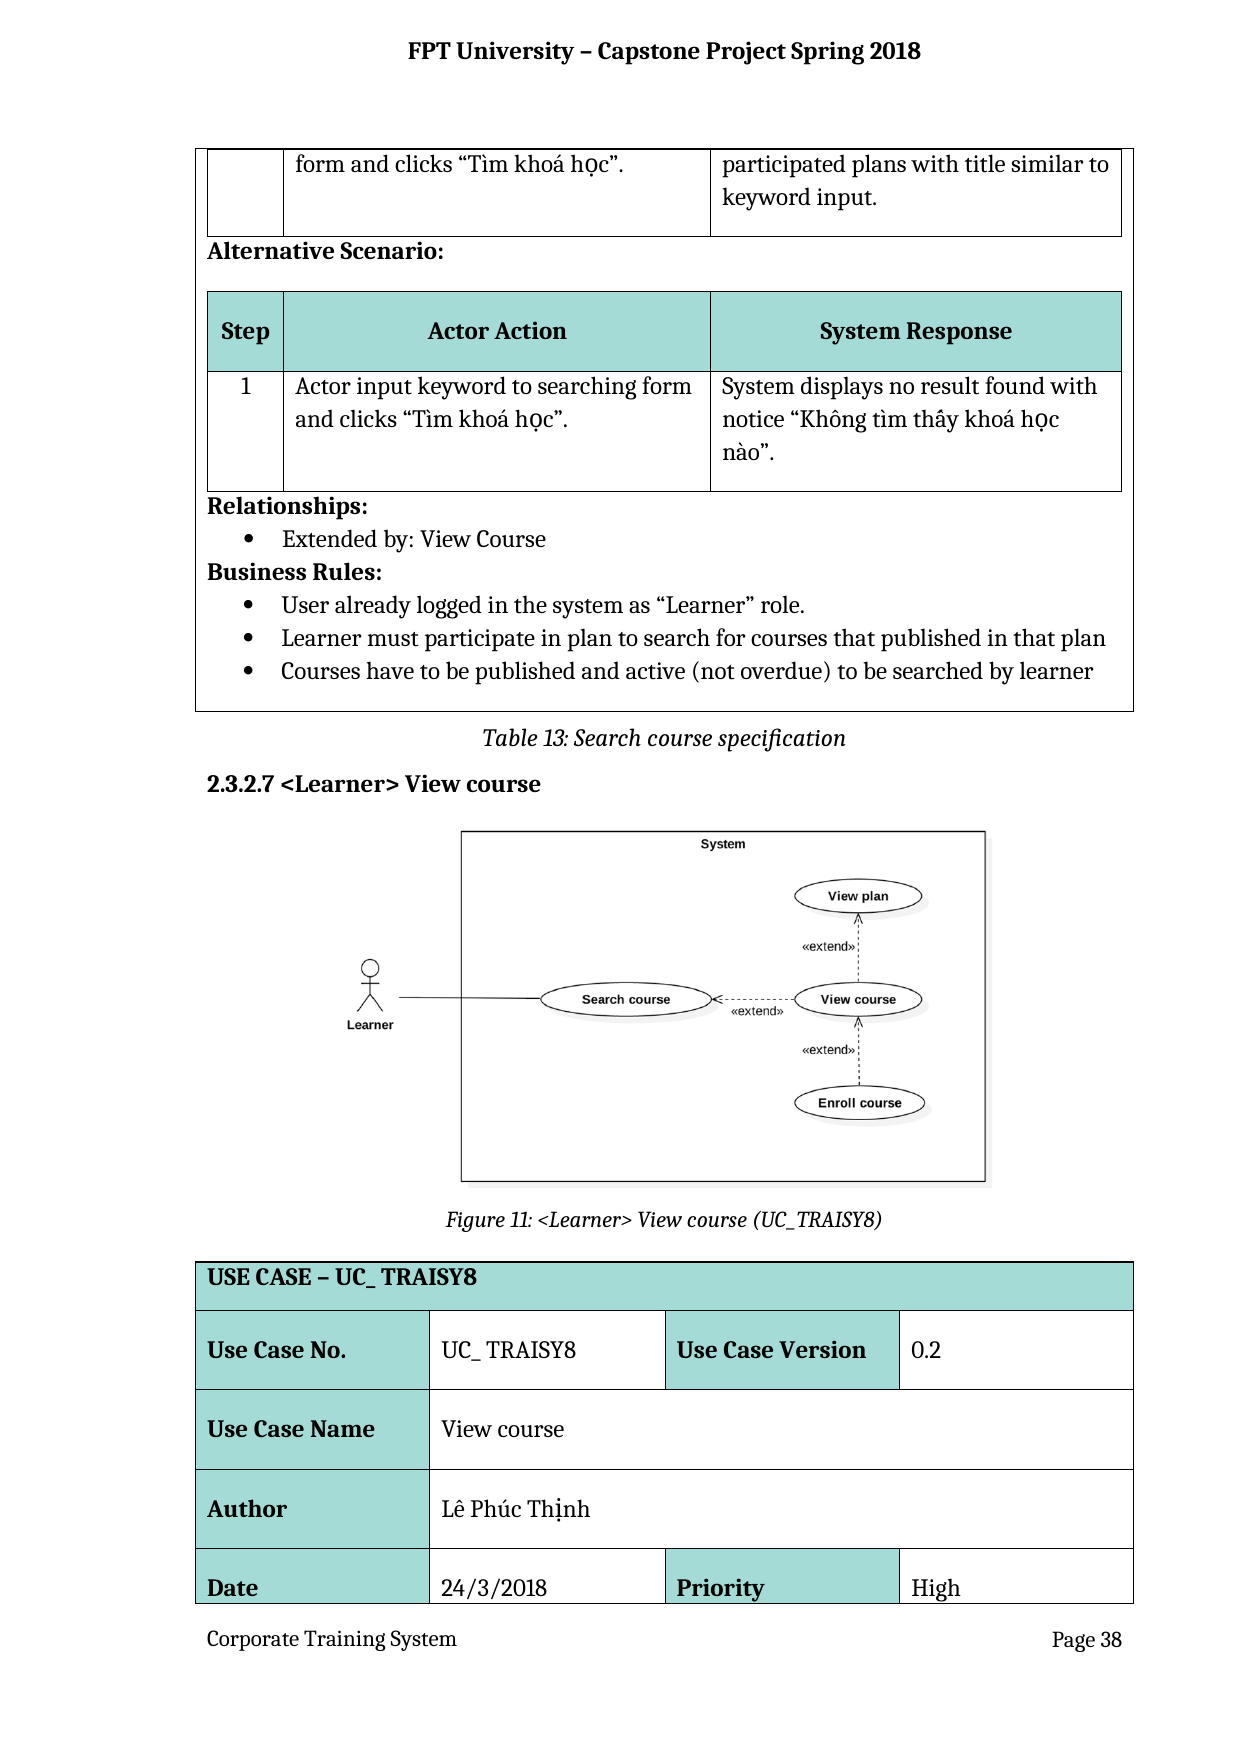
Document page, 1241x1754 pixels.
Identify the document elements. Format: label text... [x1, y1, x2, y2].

table_cell Priority [666, 1549, 899, 1603]
table_cell 0.2 [900, 1311, 1133, 1389]
table_cell Use Case No. [196, 1311, 429, 1389]
table_cell UC_ TRAISY8 [430, 1311, 665, 1389]
table_cell Author [196, 1470, 429, 1548]
table_cell Lê Phúc Thịnh [430, 1470, 1133, 1548]
text Figure 11: <Learner> View course (UC_TRAISY8) [207, 1207, 1122, 1233]
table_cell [196, 149, 1133, 711]
table_cell Use Case Version [666, 1311, 899, 1389]
table_cell 24/3/2018 [430, 1549, 665, 1603]
list Table 13: Search course specification [207, 724, 1122, 753]
table_cell View course [430, 1390, 1133, 1469]
picture [329, 817, 1000, 1193]
table_header USE CASE – UC_ TRAISY8 [196, 1263, 1133, 1310]
table_cell High [900, 1549, 1133, 1603]
text 2.3.2.7 <Learner> View course [207, 770, 1122, 798]
table_cell Use Case Name [196, 1390, 429, 1469]
table_cell Date [196, 1549, 429, 1603]
